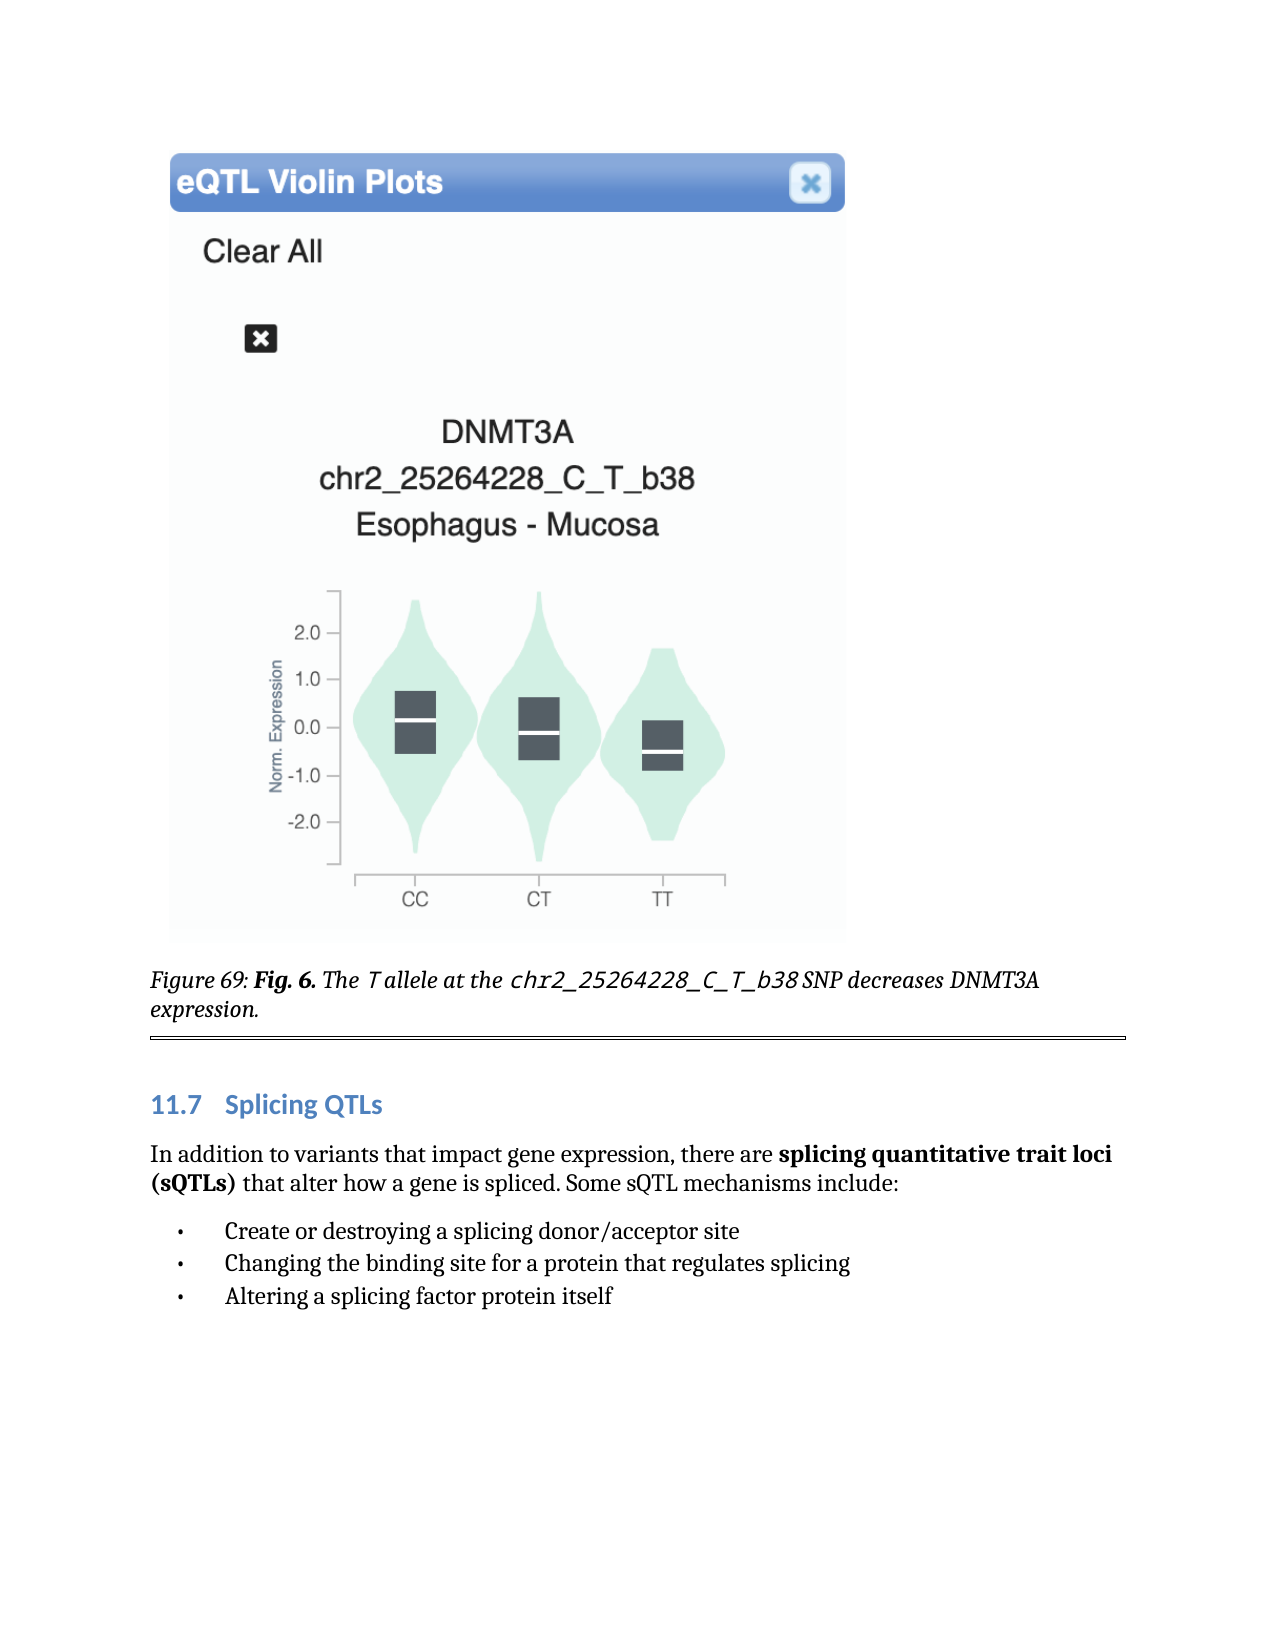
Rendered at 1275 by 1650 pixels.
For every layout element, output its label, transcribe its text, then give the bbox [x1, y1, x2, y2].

text In addition to variants that impact gene expression, there are splicing quantitative trait loci (sQTLs) that alter how a gene is spliced. Some sQTL mechanisms include: [150, 1140, 1125, 1198]
subtitle 11.7 Splicing QTLs [150, 1086, 1125, 1122]
list Changing the binding site for a protein that regulates splicing [175, 1249, 1125, 1278]
list Altering a splicing factor protein itself [175, 1282, 1125, 1310]
picture [168, 150, 847, 943]
list Create or destroying a splicing donor/acceptor site [175, 1217, 1125, 1245]
